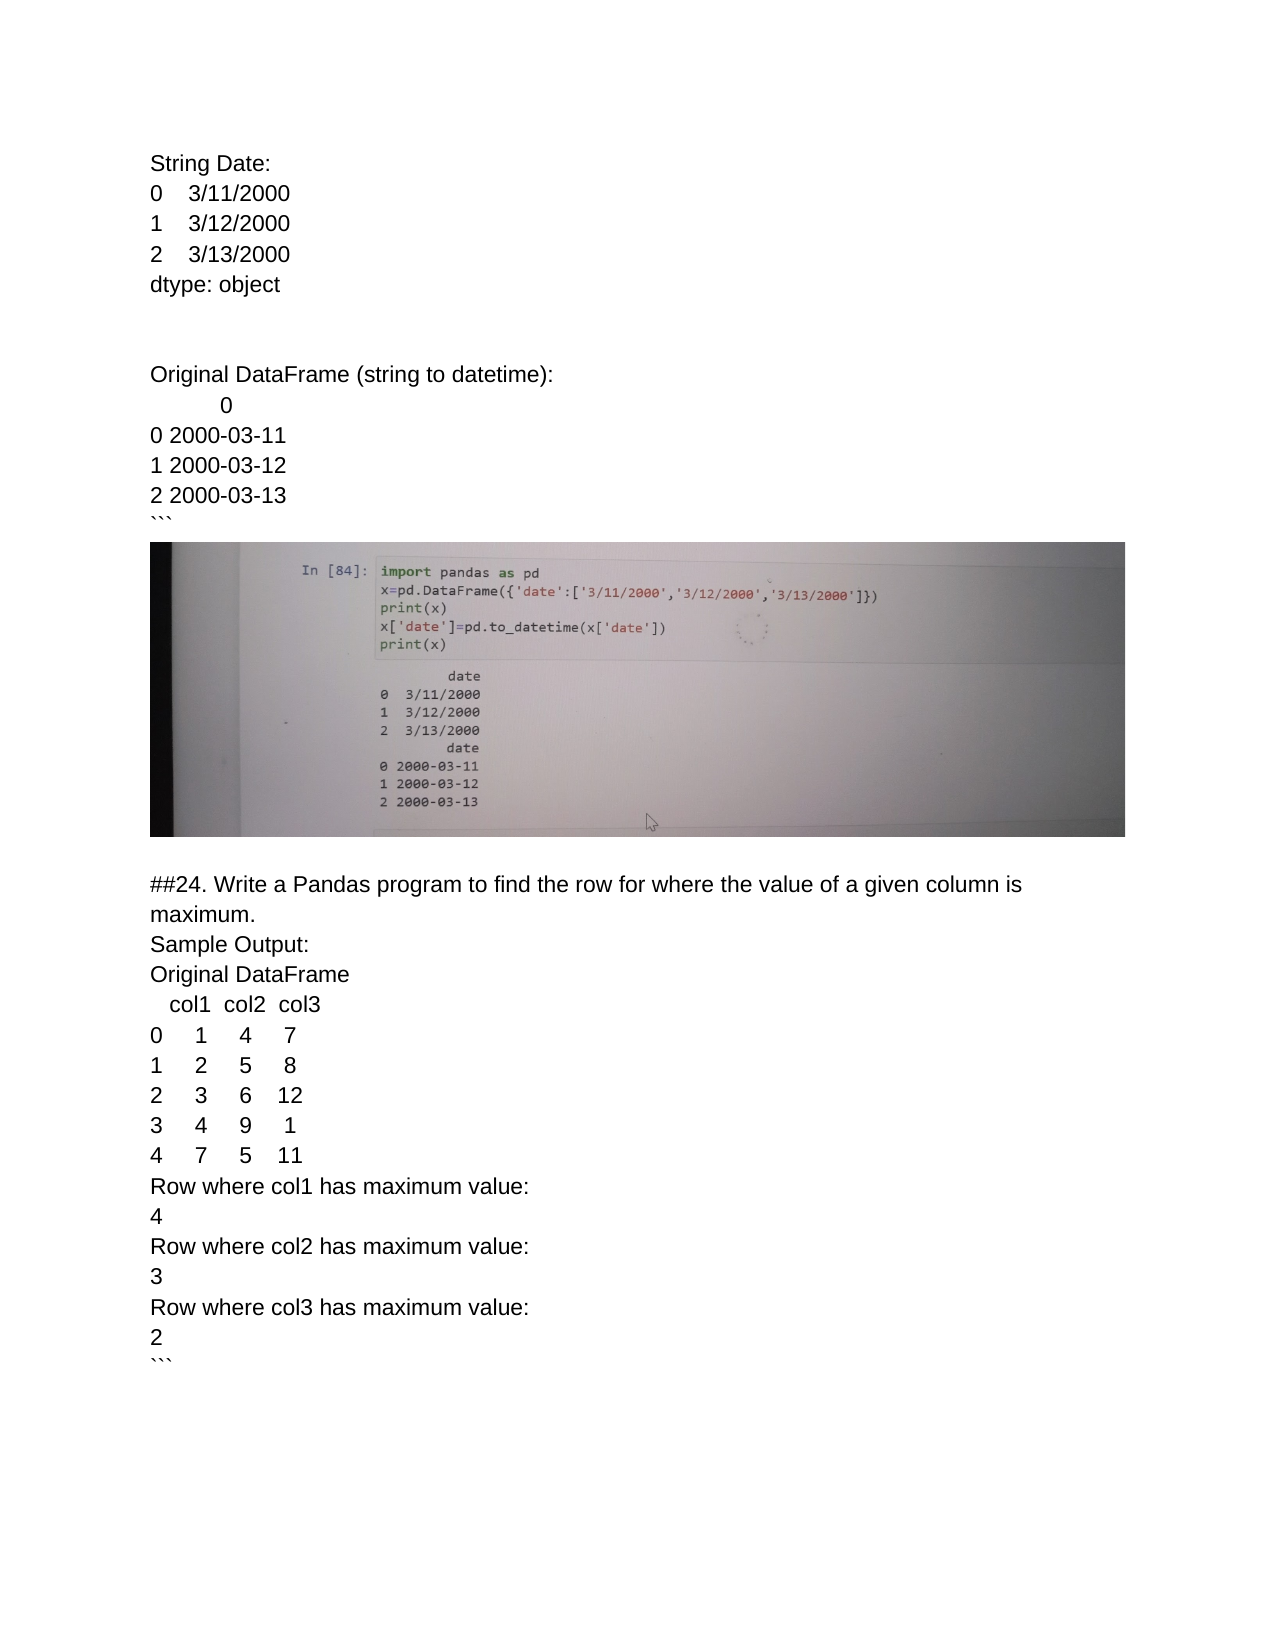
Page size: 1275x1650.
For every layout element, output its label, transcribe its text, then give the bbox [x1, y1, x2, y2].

text 4 7 5 11 [150, 1142, 1125, 1169]
text 0 [150, 392, 1125, 418]
text 2 [150, 1324, 1125, 1350]
text String Date: [150, 150, 1125, 176]
text col1 col2 col3 [150, 991, 1125, 1018]
text ##24. Write a Pandas program to find the row for where the value of a given column is maximum. [150, 871, 1125, 927]
text Row where col1 has maximum value: [150, 1173, 1125, 1199]
text 4 [150, 1203, 1125, 1229]
text ``` [150, 1354, 1125, 1380]
text 1 3/12/2000 [150, 210, 1125, 237]
text Original DataFrame (string to datetime): [150, 361, 1125, 388]
text 0 3/11/2000 [150, 180, 1125, 207]
text 2 3/13/2000 [150, 241, 1125, 267]
text Sample Output: [150, 931, 1125, 957]
text 0 2000-03-11 [150, 422, 1125, 448]
text Original DataFrame [150, 961, 1125, 987]
text 3 4 9 1 [150, 1112, 1125, 1138]
text 1 2000-03-12 [150, 452, 1125, 478]
text 0 1 4 7 [150, 1022, 1125, 1048]
text ``` [150, 512, 1125, 539]
picture [150, 542, 1125, 837]
text Row where col3 has maximum value: [150, 1293, 1125, 1320]
text 1 2 5 8 [150, 1052, 1125, 1078]
text dtype: object [150, 271, 1125, 297]
text 2 2000-03-13 [150, 482, 1125, 509]
text 2 3 6 12 [150, 1082, 1125, 1108]
text 3 [150, 1263, 1125, 1289]
text Row where col2 has maximum value: [150, 1233, 1125, 1259]
